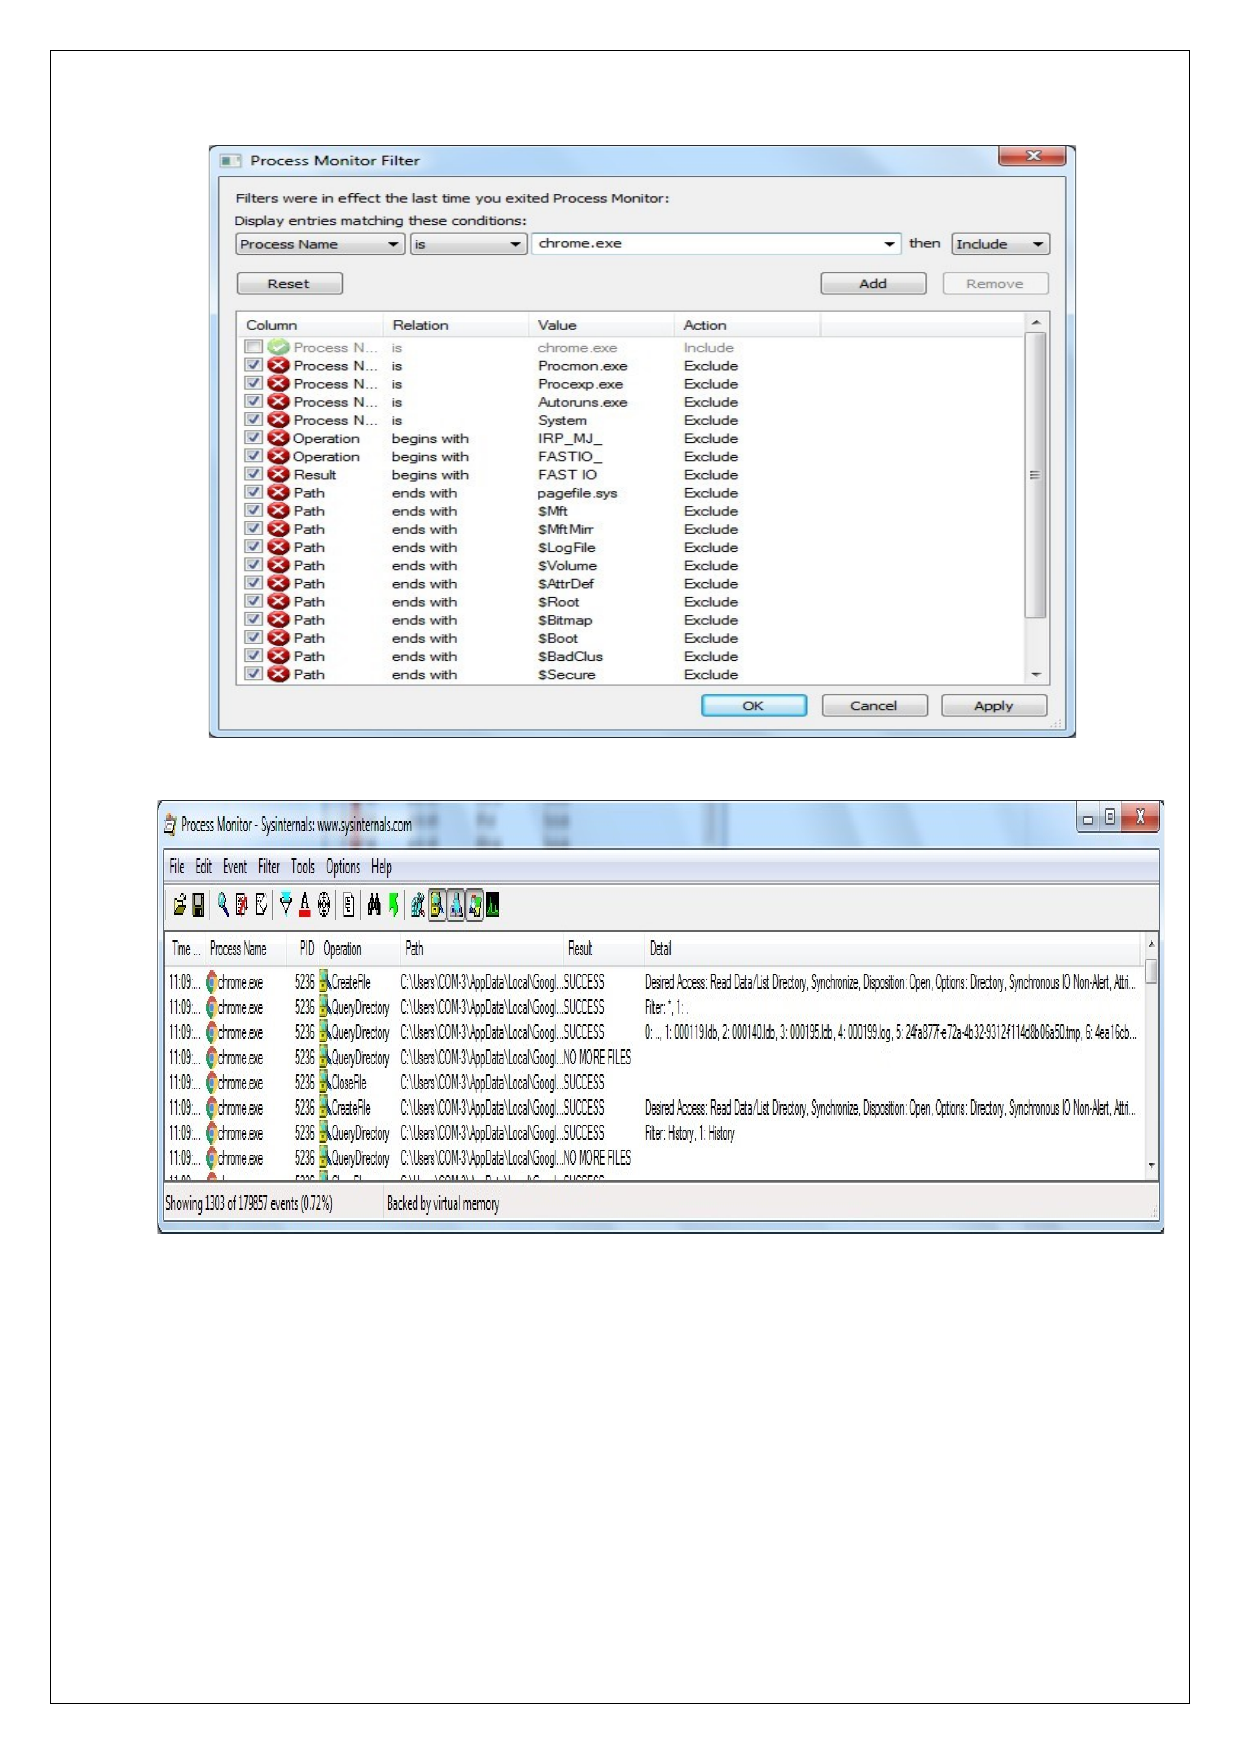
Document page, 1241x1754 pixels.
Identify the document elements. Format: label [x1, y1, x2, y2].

picture [208, 145, 1077, 738]
picture [157, 800, 1165, 1234]
